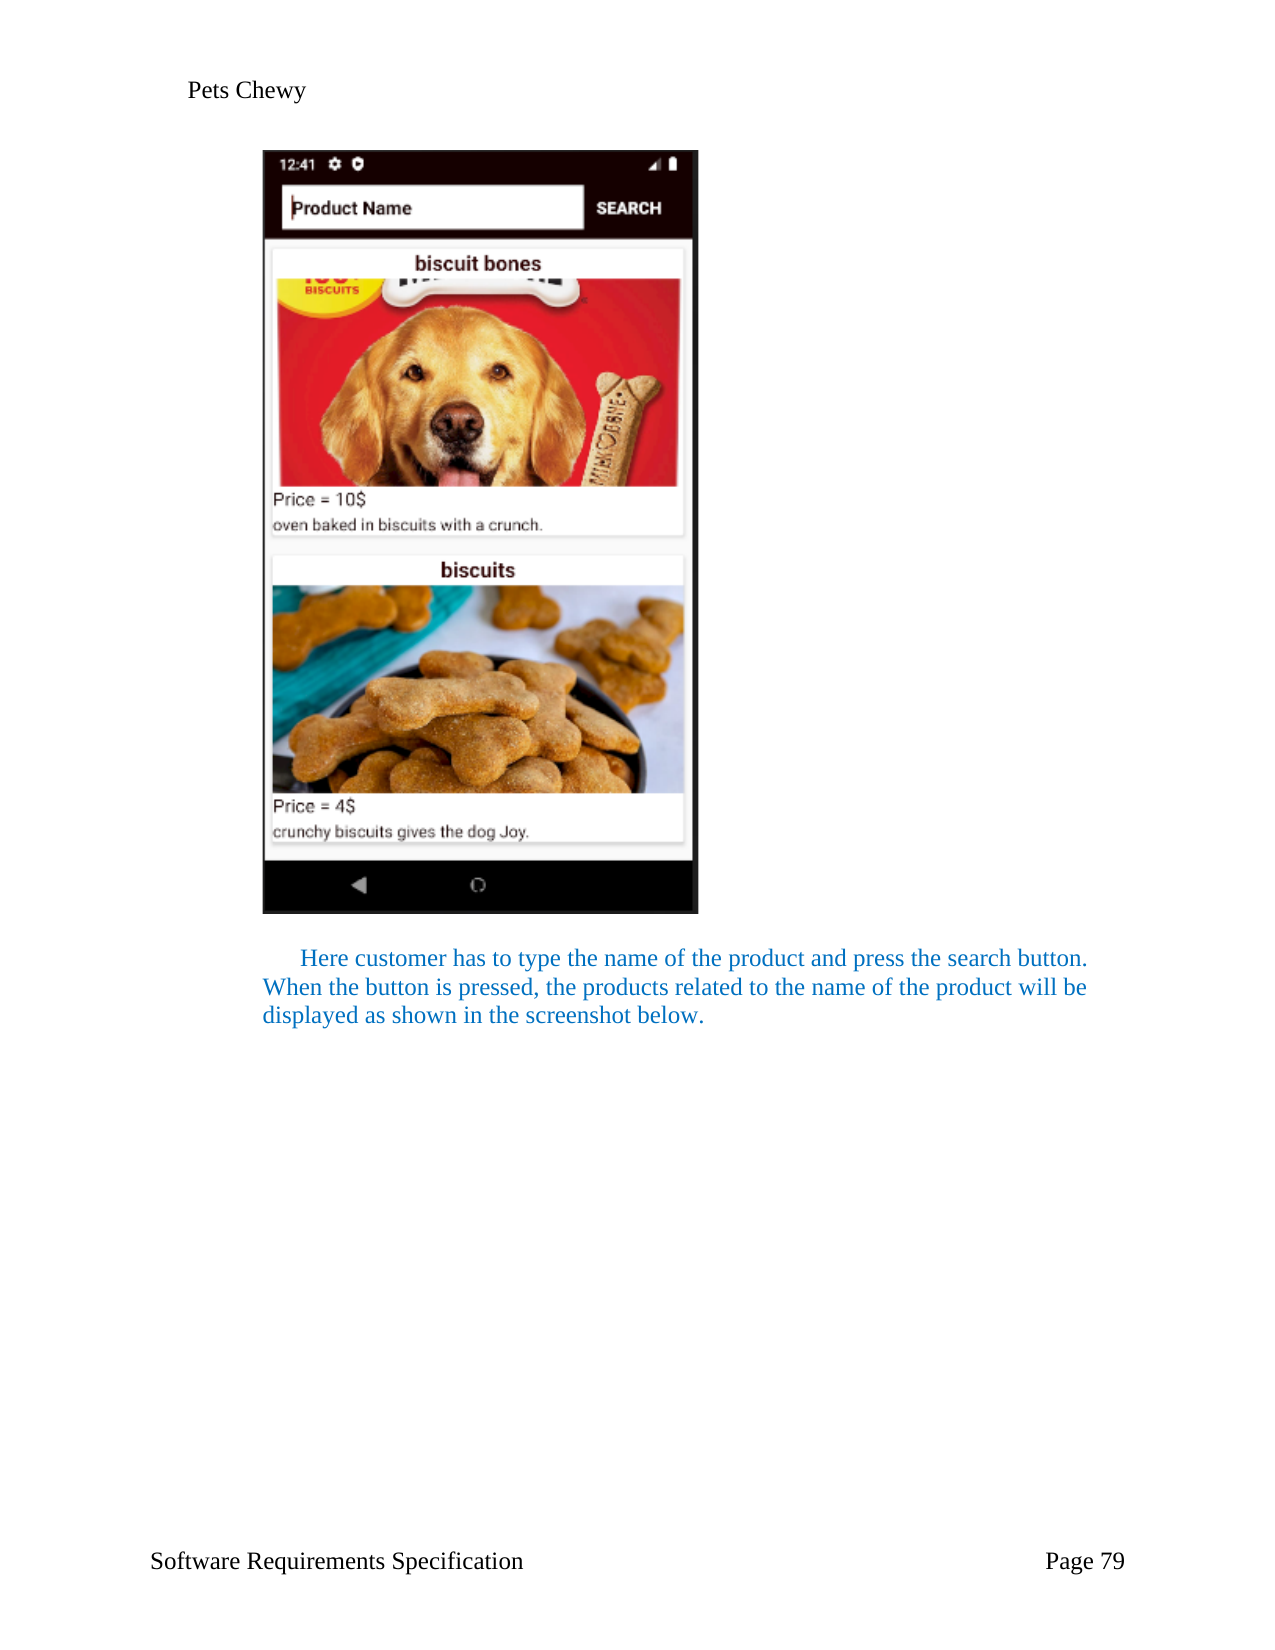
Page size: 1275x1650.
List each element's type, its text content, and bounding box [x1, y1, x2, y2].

list Here customer has to type the name of the product and press the search button. When the button is pressed, the products related to the name of the product will be displayed as shown in the screenshot below. [262, 943, 1125, 1029]
picture [262, 150, 699, 914]
